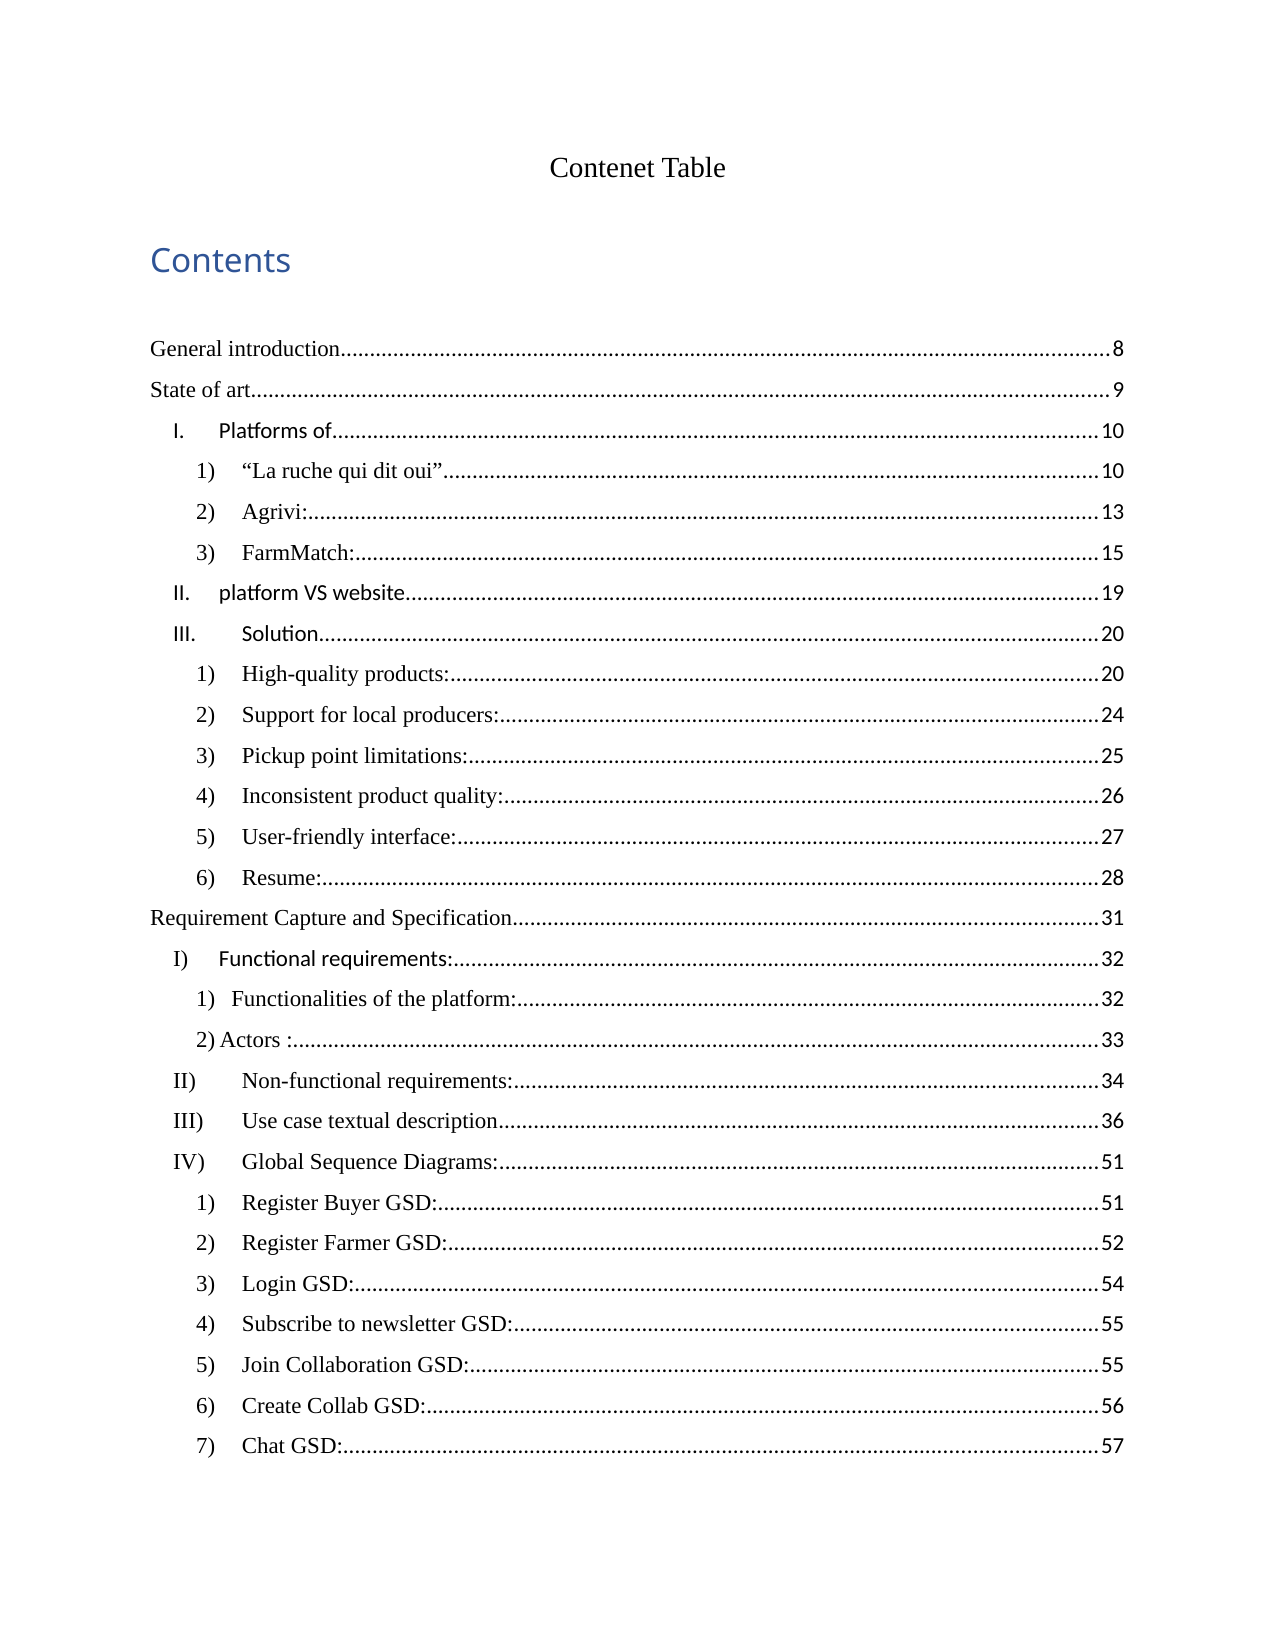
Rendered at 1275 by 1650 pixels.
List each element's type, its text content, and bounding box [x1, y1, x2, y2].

text Contenet Table [150, 150, 1125, 183]
